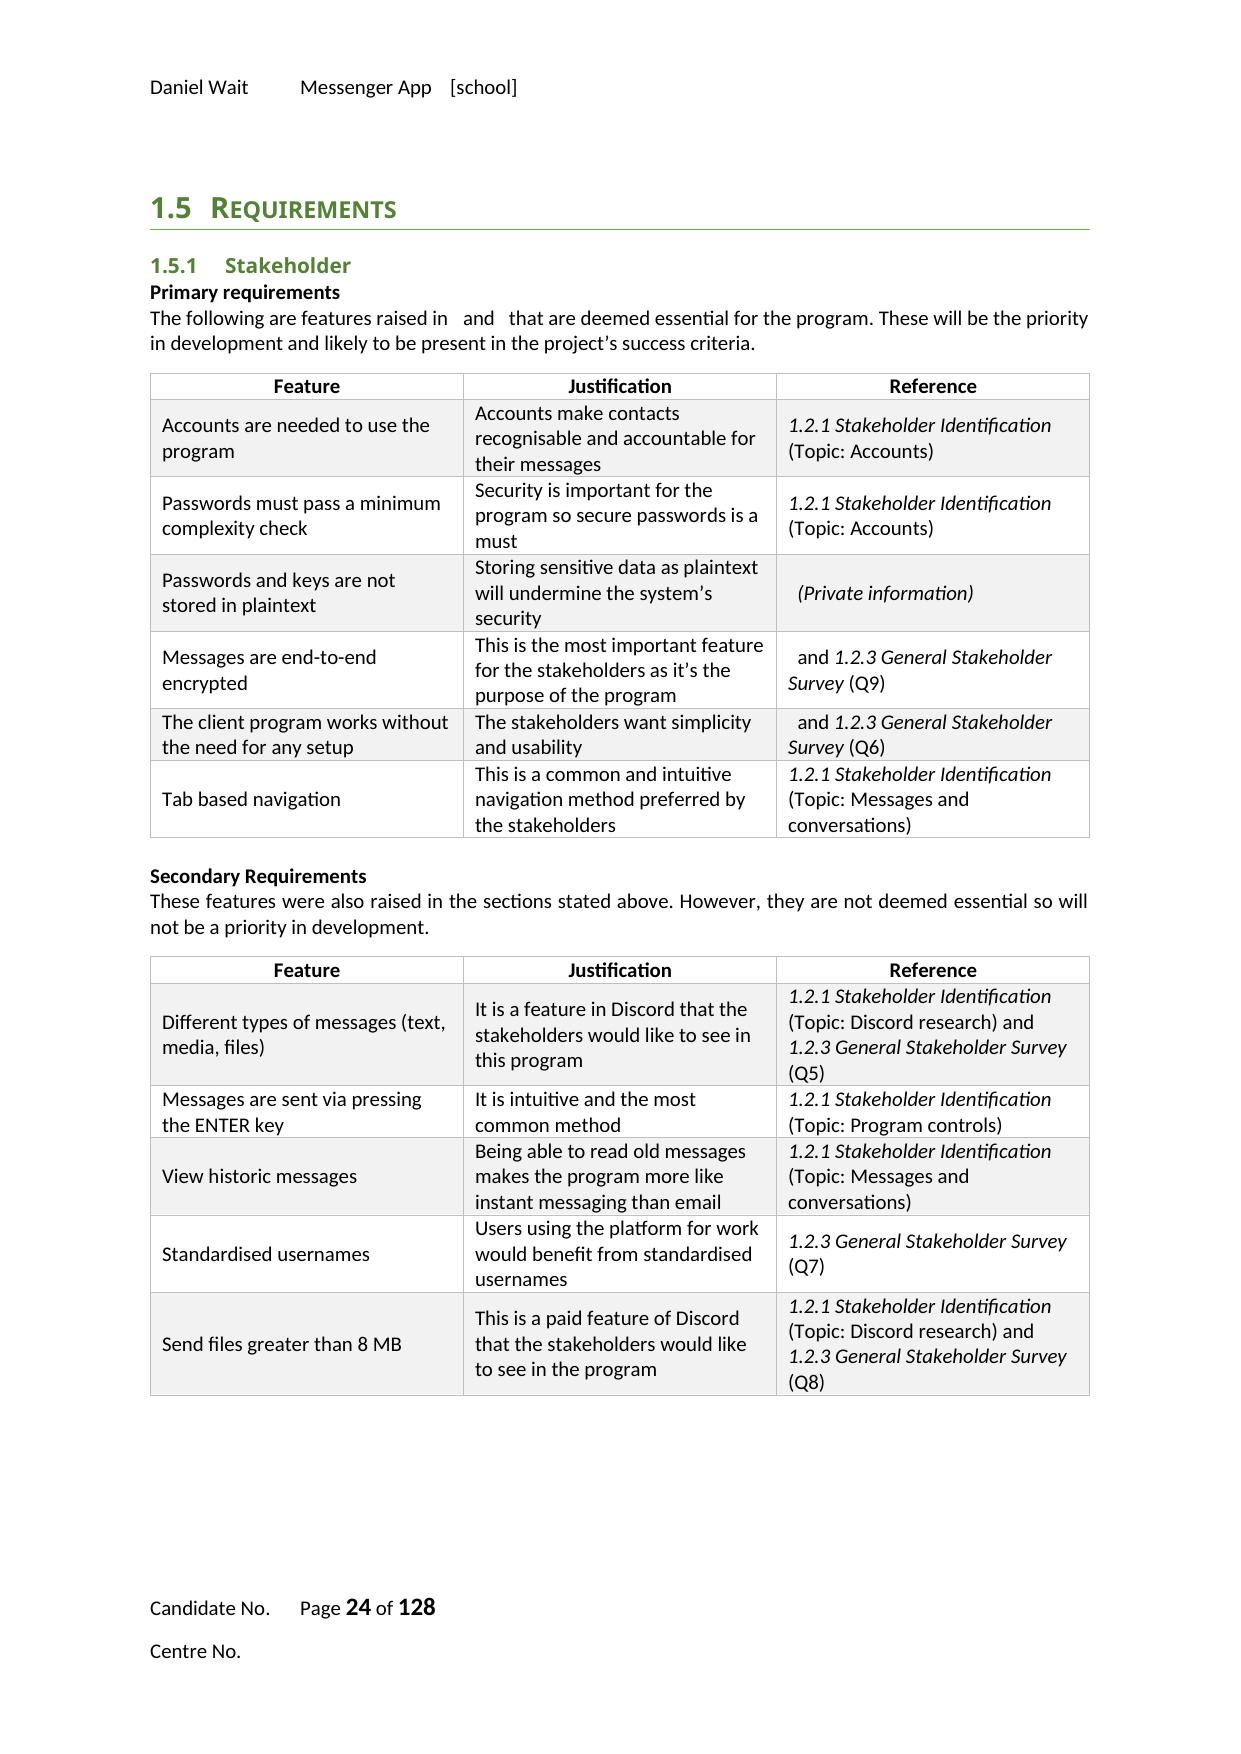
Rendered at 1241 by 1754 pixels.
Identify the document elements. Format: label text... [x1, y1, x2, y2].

subtitle Secondary Requirements [150, 863, 1090, 889]
table_cell 1.1.4 Stakeholder Identification and 1.3.3 Survey Results (Q9) [777, 632, 1089, 708]
table_cell It is intuitive and the most common method [464, 1086, 776, 1137]
table_cell The client program works without the need for any setup [151, 709, 463, 760]
table_cell Different types of messages (text, media, files) [151, 984, 463, 1085]
table_cell 1.3.1 Interview with Ethan S (Topic: Discord research) and 1.3.3 Survey Results (Q5) [777, 984, 1089, 1085]
table_header Reference [777, 957, 1089, 983]
table_cell View historic messages [151, 1138, 463, 1214]
table_cell It is a feature in Discord that the stakeholders would like to see in this program [464, 984, 776, 1085]
table_cell Storing sensitive data as plaintext will undermine the system’s security [464, 555, 776, 631]
table_header Justification [464, 374, 776, 399]
table_cell Accounts are needed to use the program [151, 400, 463, 476]
table_header Feature [151, 374, 463, 399]
table_header Reference [777, 374, 1089, 399]
table_cell Tab based navigation [151, 761, 463, 837]
table_cell Security is important for the program so secure passwords is a must [464, 477, 776, 553]
table_cell Being able to read old messages makes the program more like instant messaging than email [464, 1138, 776, 1214]
table_cell This is a paid feature of Discord that the stakeholders would like to see in the program [464, 1293, 776, 1394]
table_header Feature [151, 957, 463, 983]
table_cell Passwords must pass a minimum complexity check [151, 477, 463, 553]
table_cell 1.1.4 Stakeholder Identification (Private information) [777, 555, 1089, 631]
table_cell Messages are end-to-end encrypted [151, 632, 463, 708]
table_cell 1.3.1 Interview with Ethan S (Topic: Messages and conversations) [777, 761, 1089, 837]
table_cell Standardised usernames [151, 1216, 463, 1292]
subtitle Stakeholder [150, 251, 1090, 279]
table_cell Users using the platform for work would benefit from standardised usernames [464, 1216, 776, 1292]
table_cell 1.3.1 Interview with Ethan S (Topic: Accounts) [777, 477, 1089, 553]
text The following are features raised in 1.1.4 Stakeholder Identification and 1.3 Stakeholders that are deemed essential for the program. These will be the priority in development and likely to be present in the project’s success criteria. [150, 305, 1090, 356]
text These features were also raised in the sections stated above. However, they are not deemed essential so will not be a priority in development. [150, 889, 1090, 939]
table_cell 1.3.1 Interview with Ethan S (Topic: Accounts) [777, 400, 1089, 476]
table_cell Messages are sent via pressing the ENTER key [151, 1086, 463, 1137]
table_cell This is the most important feature for the stakeholders as it’s the purpose of the program [464, 632, 776, 708]
table_cell 1.3.1 Interview with Ethan S (Topic: Messages and conversations) [777, 1138, 1089, 1214]
table_cell 1.3.1 Interview with Ethan S (Topic: Discord research) and 1.3.3 Survey Results (Q8) [777, 1293, 1089, 1394]
subtitle Primary requirements [150, 279, 1090, 305]
table_cell Send files greater than 8 MB [151, 1293, 463, 1394]
table_header Justification [464, 957, 776, 983]
subtitle Requirements [150, 187, 1090, 229]
table_cell Passwords and keys are not stored in plaintext [151, 555, 463, 631]
table_cell 1.1.4 Stakeholder Identification and 1.3.3 Survey Results (Q6) [777, 709, 1089, 760]
table_cell Accounts make contacts recognisable and accountable for their messages [464, 400, 776, 476]
table_cell The stakeholders want simplicity and usability [464, 709, 776, 760]
table_cell This is a common and intuitive navigation method preferred by the stakeholders [464, 761, 776, 837]
table_cell 1.3.3 Survey Results (Q7) [777, 1216, 1089, 1292]
table_cell 1.3.1 Interview with Ethan S (Topic: Program controls) [777, 1086, 1089, 1137]
